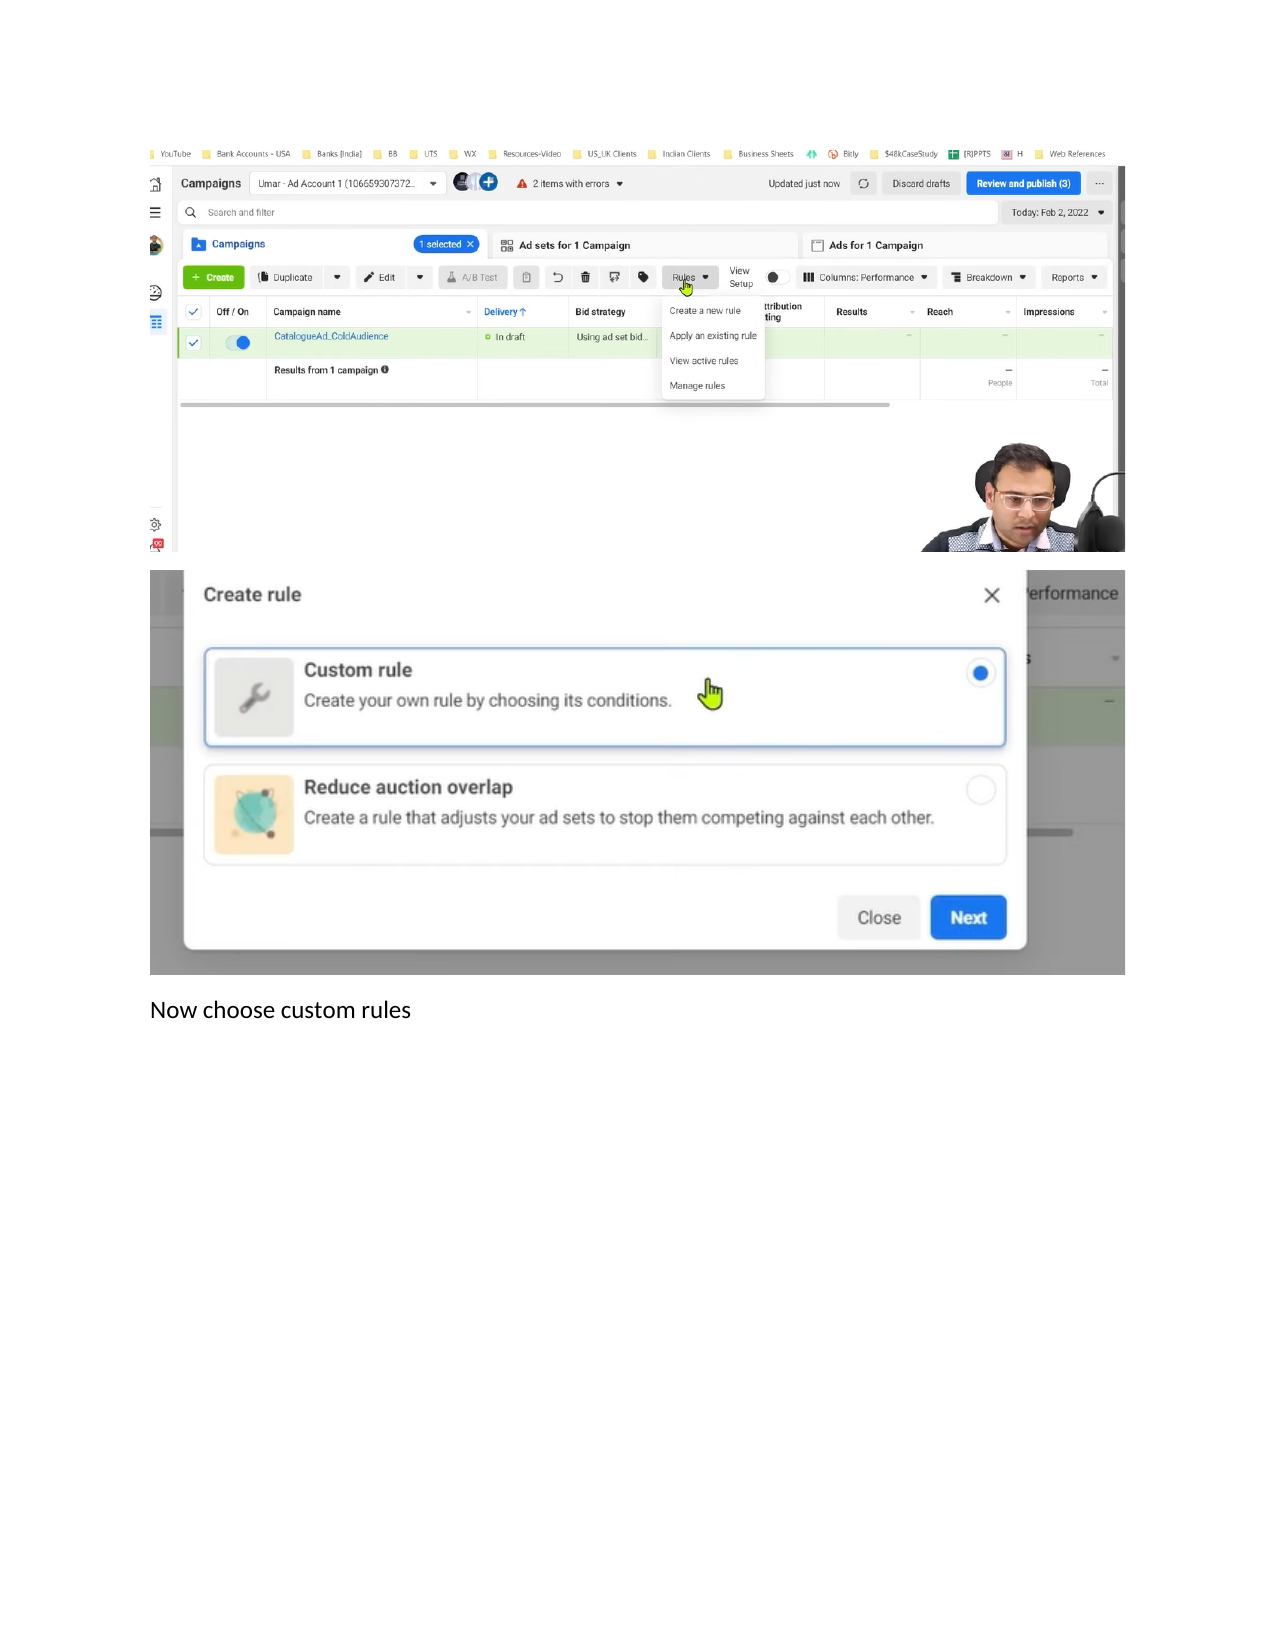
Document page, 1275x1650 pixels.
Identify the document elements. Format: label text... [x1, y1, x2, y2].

text Now choose custom rules [150, 994, 1125, 1024]
picture [150, 150, 1125, 552]
picture [150, 570, 1125, 975]
